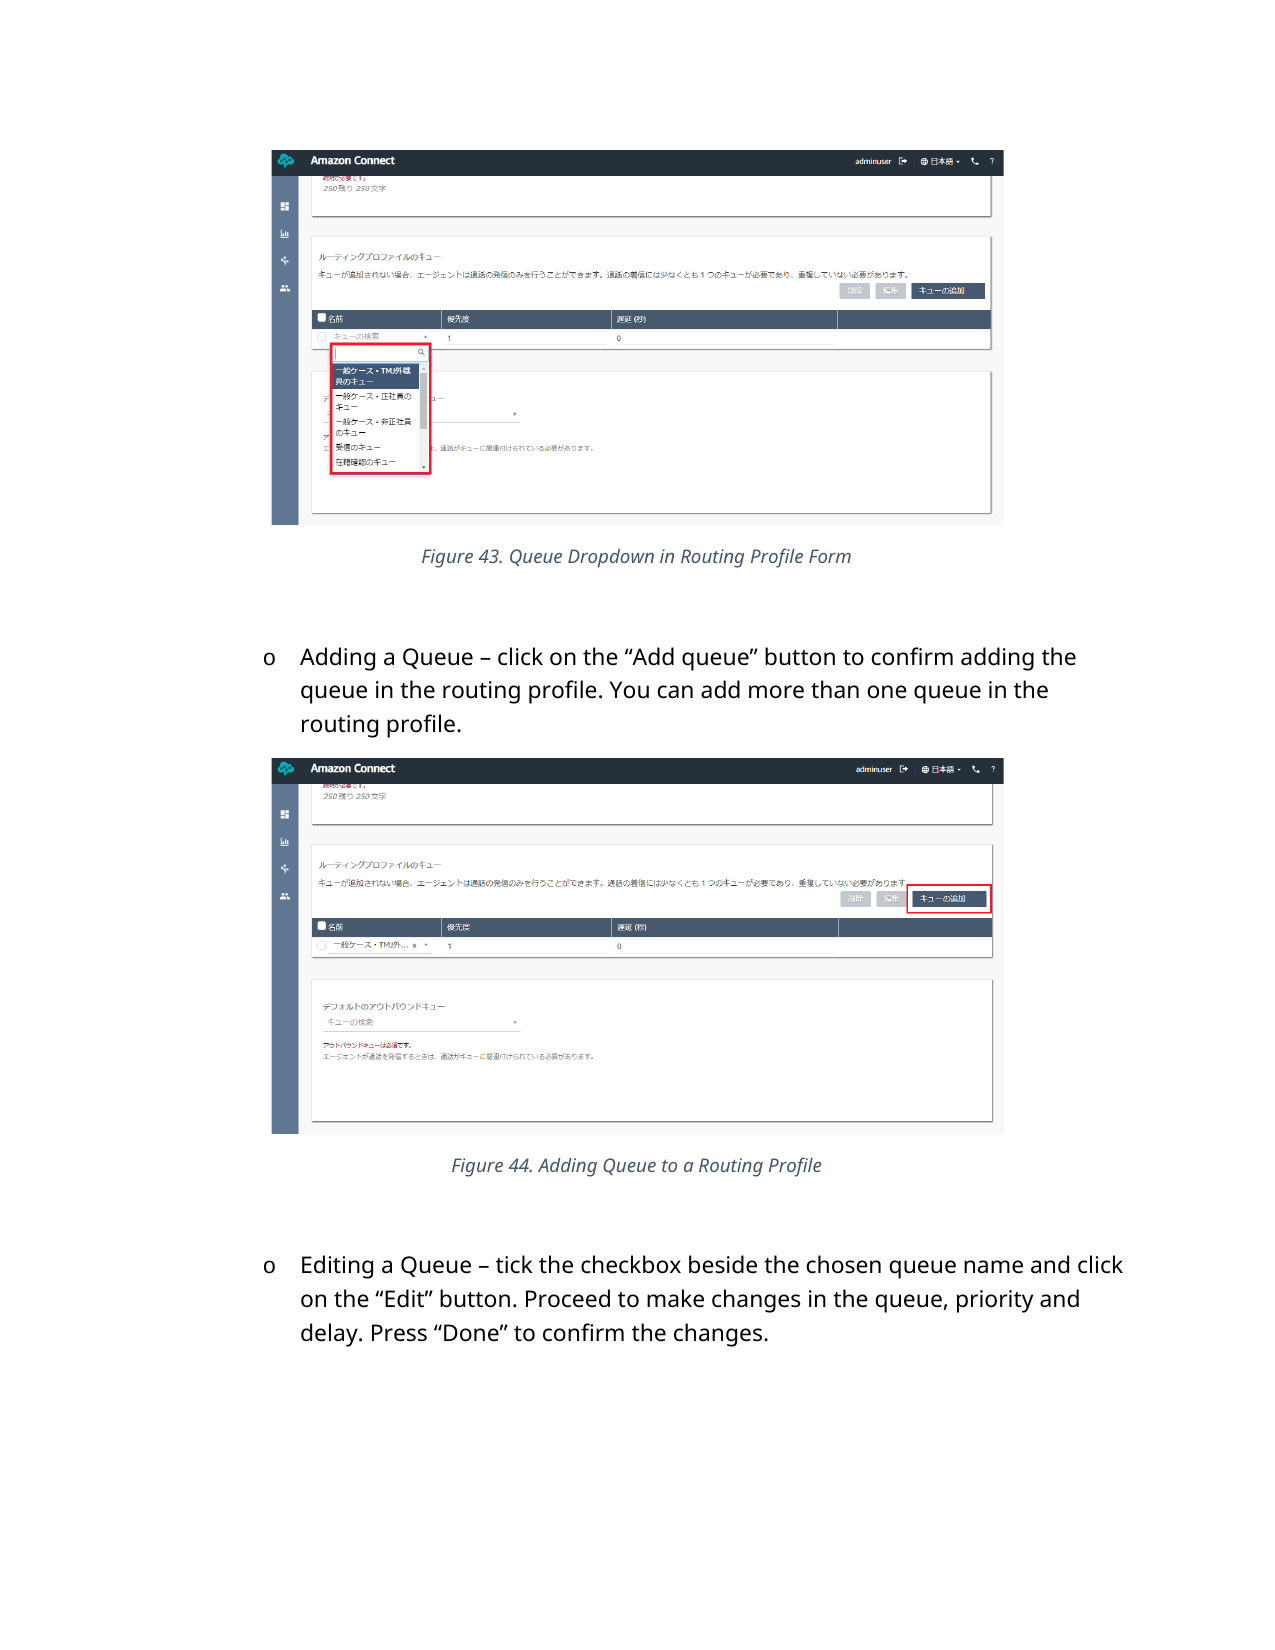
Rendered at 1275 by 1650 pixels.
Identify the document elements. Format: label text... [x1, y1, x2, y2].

list Adding a Queue – click on the “Add queue” button to confirm adding the queue in the routing profile. You can add more than one queue in the routing profile. [262, 641, 1125, 739]
text Figure 44. Adding Queue to a Routing Profile [150, 1152, 1125, 1178]
picture [271, 150, 1004, 525]
text Figure 43. Queue Dropdown in Routing Profile Form [150, 544, 1125, 569]
list Editing a Queue – tick the checkbox beside the chosen queue name and click on the “Edit” button. Proceed to make changes in the queue, priority and delay. Press “Done” to confirm the changes. [262, 1249, 1125, 1348]
picture [271, 758, 1004, 1134]
